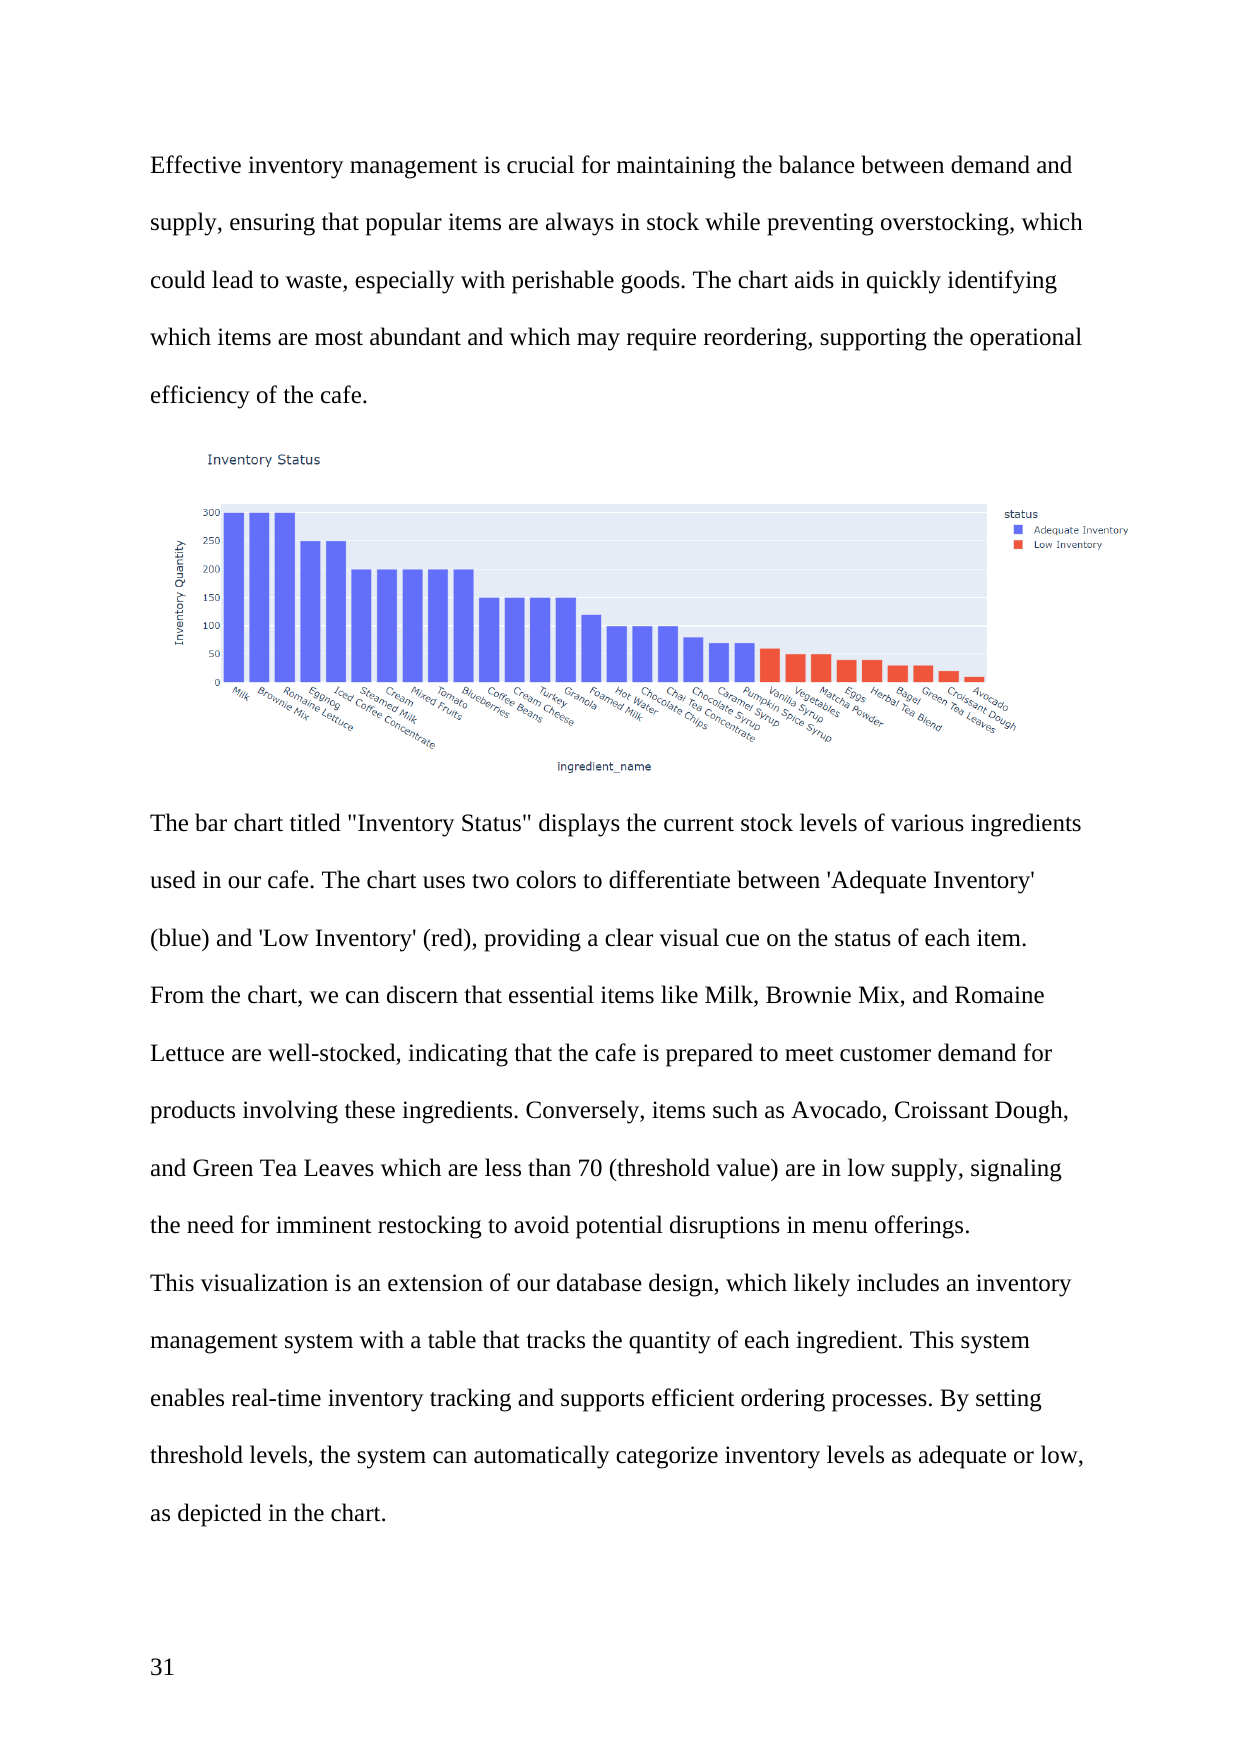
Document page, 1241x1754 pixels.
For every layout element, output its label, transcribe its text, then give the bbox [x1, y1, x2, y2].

text This visualization is an extension of our database design, which likely includes an inventory management system with a table that tracks the quantity of each ingredient. This system enables real-time inventory tracking and supports efficient ordering processes. By setting threshold levels, the system can automatically categorize inventory levels as adequate or low, as depicted in the chart. [150, 1268, 1090, 1526]
text The bar chart titled "Inventory Status" displays the current stock levels of various ingredients used in our cafe. The chart uses two colors to differentiate between 'Adequate Inventory' (blue) and 'Low Inventory' (red), providing a clear visual cue on the status of each item. [150, 808, 1090, 951]
picture [150, 437, 1158, 779]
text From the chart, we can discern that essential items like Milk, Brownie Mix, and Romaine Lettuce are well-stocked, indicating that the cafe is prepared to meet customer demand for products involving these ingredients. Conversely, items such as Avocado, Croissant Dough, and Green Tea Leaves which are less than 70 (threshold value) are in low supply, signaling the need for imminent restocking to avoid potential disruptions in menu offerings. [150, 980, 1090, 1239]
text Effective inventory management is crucial for maintaining the balance between demand and supply, ensuring that popular items are always in stock while preventing overstocking, which could lead to waste, especially with perishable goods. The chart aids in quickly identifying which items are most abundant and which may require reordering, supporting the operational efficiency of the cafe. [150, 150, 1090, 409]
